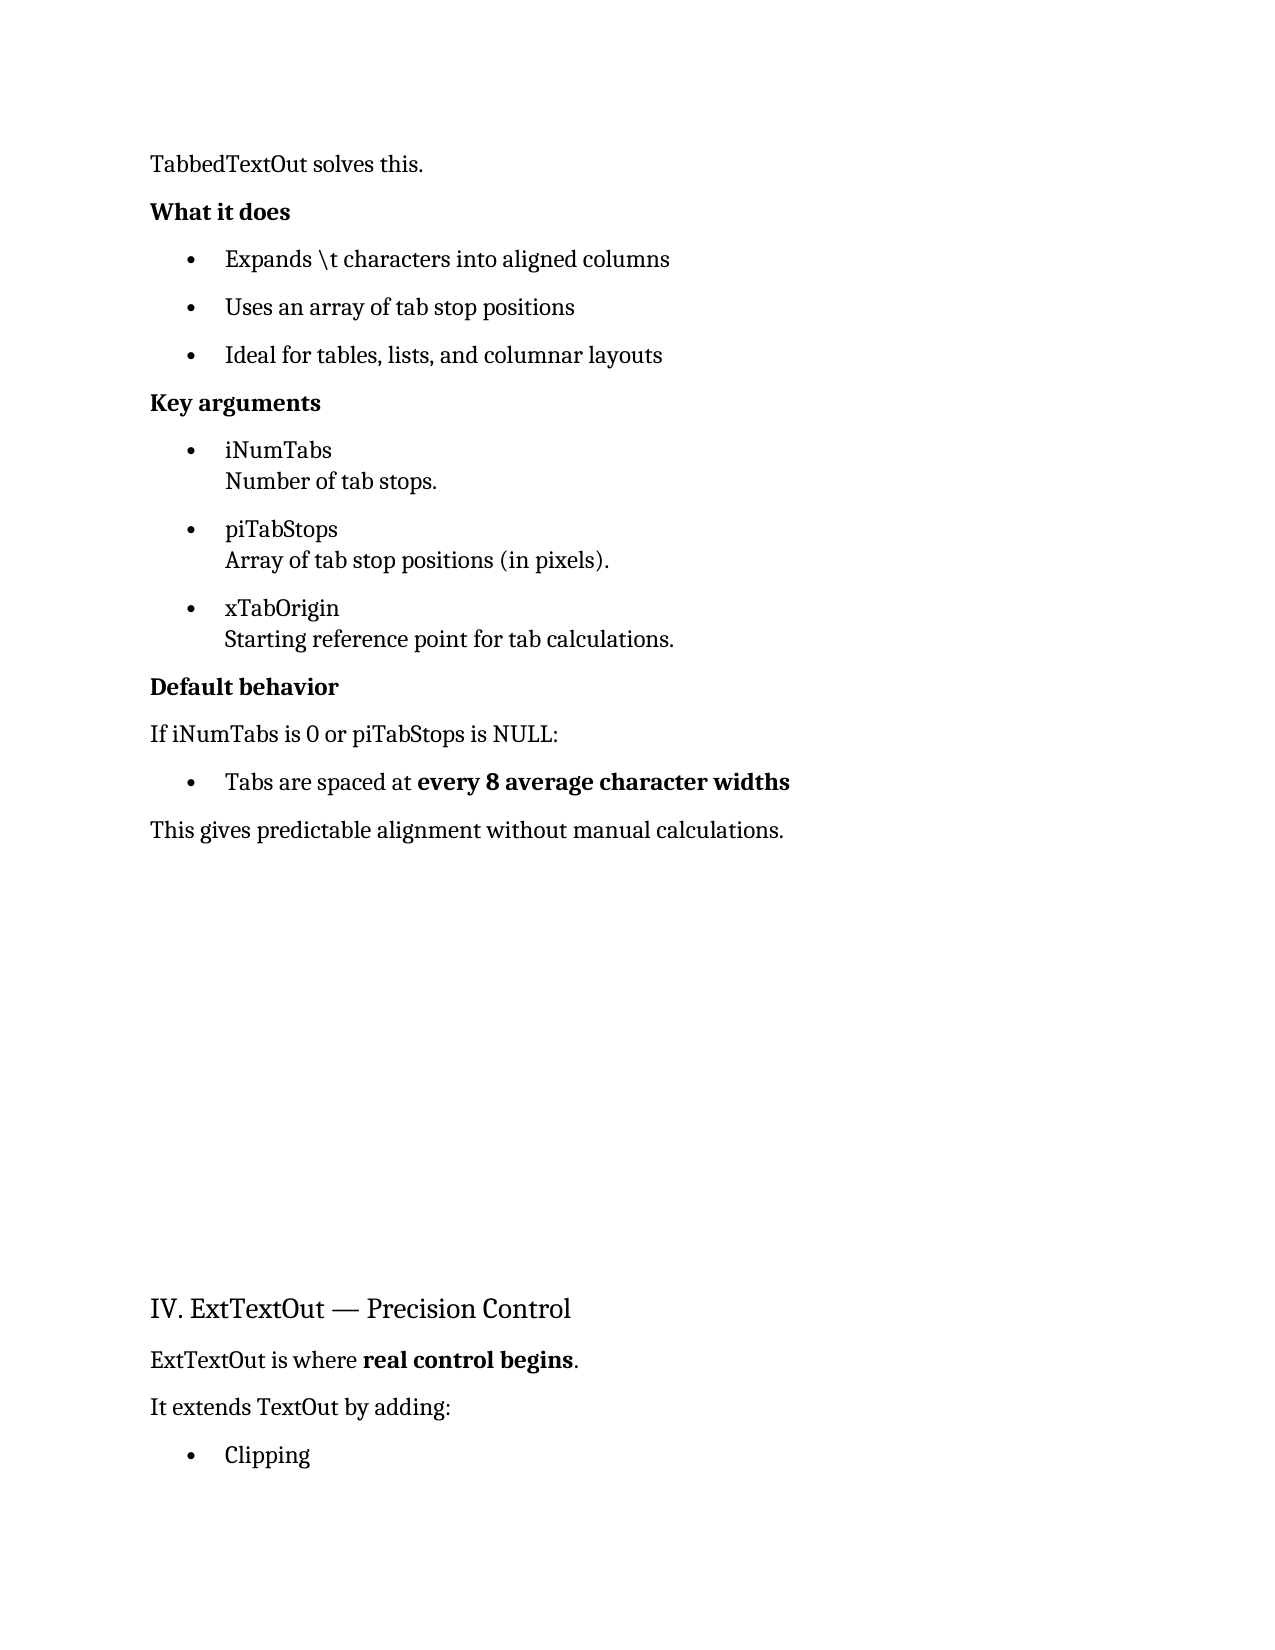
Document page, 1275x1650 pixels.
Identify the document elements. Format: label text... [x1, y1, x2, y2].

text IV. ExtTextOut — Precision Control [150, 1293, 1125, 1326]
list iNumTabs Number of tab stops. [187, 436, 1125, 496]
list Expands \t characters into aligned columns [187, 245, 1125, 274]
text Default behavior [150, 672, 1125, 701]
text ExtTextOut is where real control begins. [150, 1346, 1125, 1374]
text Key arguments [150, 388, 1125, 417]
text What it does [150, 198, 1125, 226]
text This gives predictable alignment without manual calculations. [150, 816, 1125, 844]
list Clipping [187, 1441, 1125, 1470]
text If iNumTabs is 0 or piTabStops is NULL: [150, 720, 1125, 749]
text It extends TextOut by adding: [150, 1393, 1125, 1422]
list Tabs are spaced at every 8 average character widths [187, 768, 1125, 797]
list piTabStops Array of tab stop positions (in pixels). [187, 515, 1125, 575]
list Ideal for tables, lists, and columnar layouts [187, 341, 1125, 369]
text TabbedTextOut solves this. [150, 150, 1125, 179]
list Uses an array of tab stop positions [187, 293, 1125, 322]
list xTabOrigin Starting reference point for tab calculations. [187, 594, 1125, 653]
